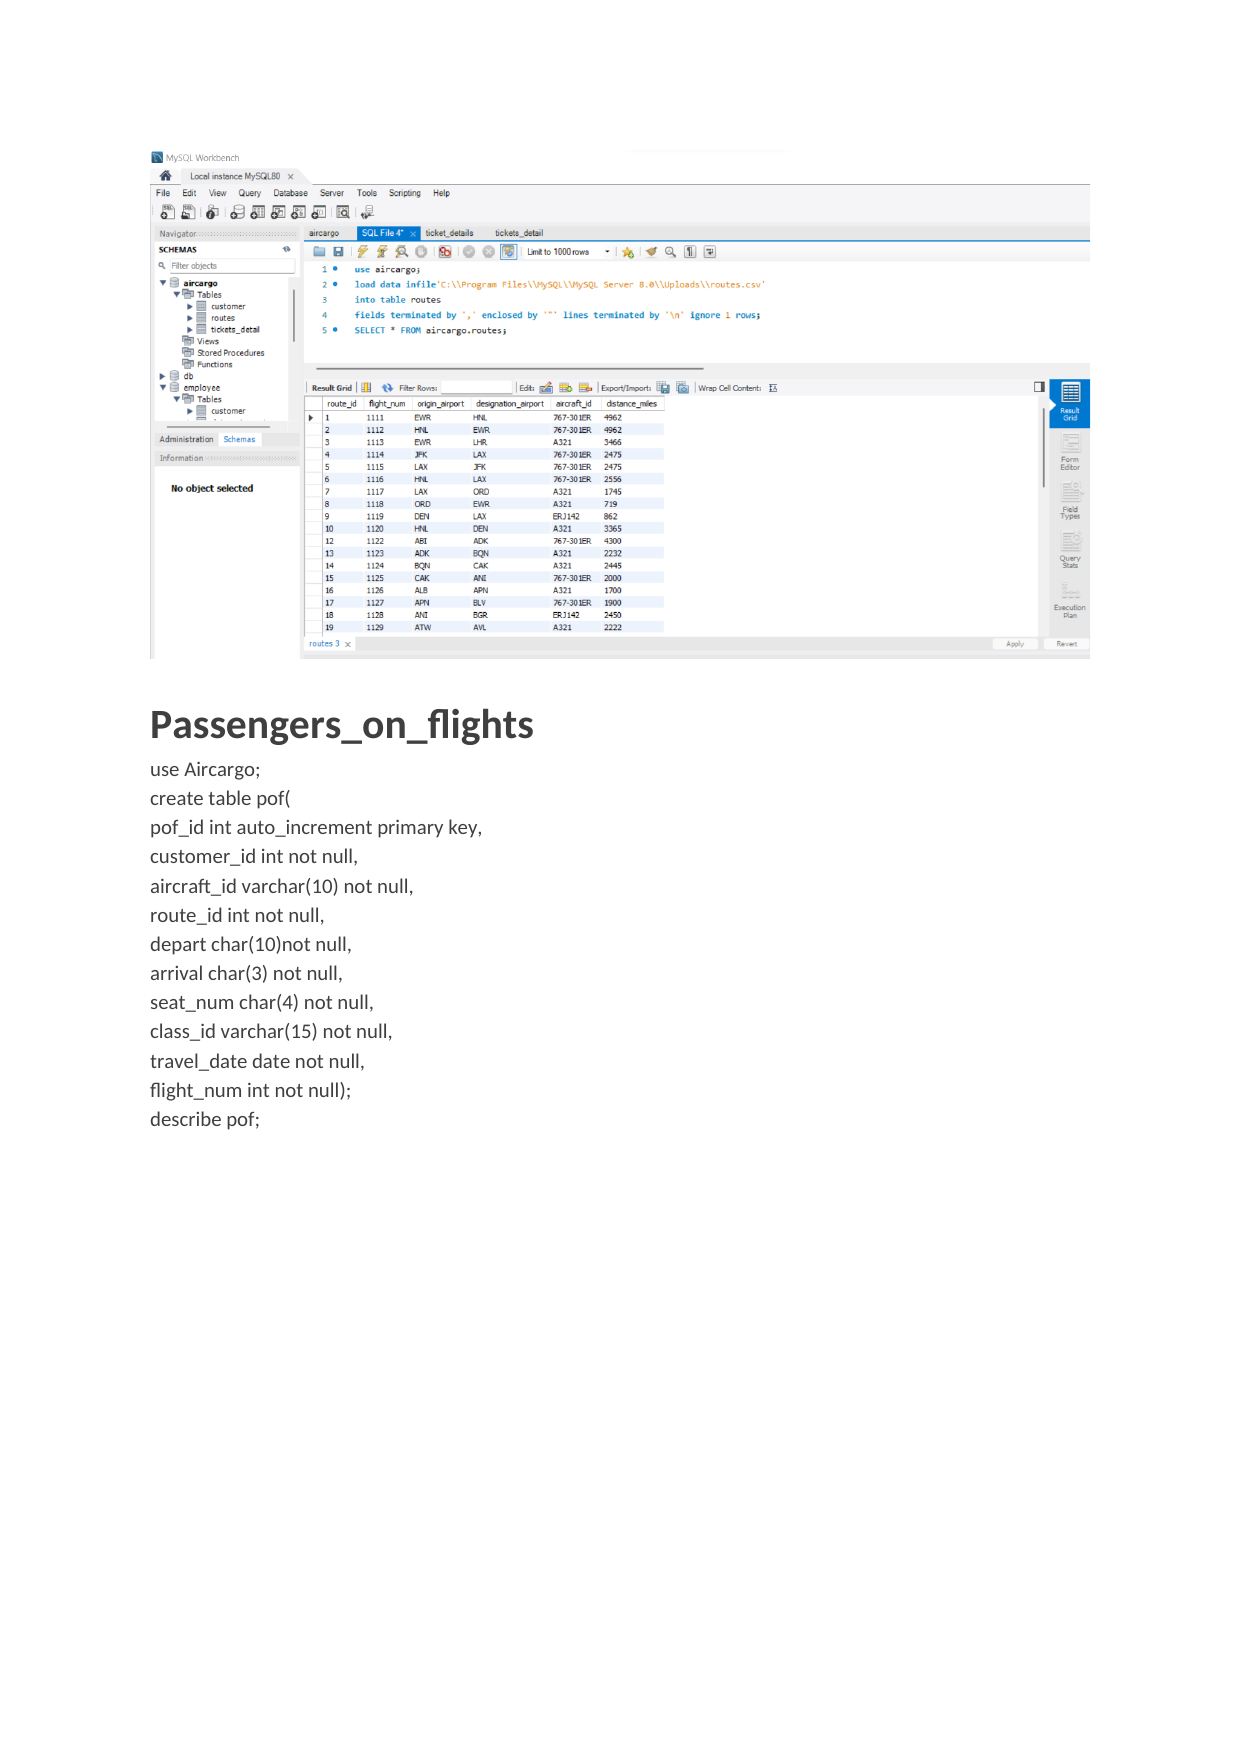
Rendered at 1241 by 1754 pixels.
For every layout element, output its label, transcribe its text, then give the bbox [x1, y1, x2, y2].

text create table pof( [150, 785, 1090, 811]
text class_id varchar(15) not null, [150, 1019, 1090, 1044]
picture [150, 150, 1091, 659]
text customer_id int not null, [150, 844, 1090, 869]
text route_id int not null, [150, 902, 1090, 927]
text pof_id int auto_increment primary key, [150, 814, 1090, 840]
text use Aircargo; [150, 756, 1090, 782]
text seat_num char(4) not null, [150, 989, 1090, 1015]
text aircraft_id varchar(10) not null, [150, 873, 1090, 898]
text depart char(10)not null, [150, 931, 1090, 957]
text travel_date date not null, [150, 1048, 1090, 1073]
text describe pof; [150, 1106, 1090, 1132]
text Passengers_on_flights [150, 698, 1090, 749]
text arrival char(3) not null, [150, 960, 1090, 986]
text flight_num int not null); [150, 1077, 1090, 1102]
